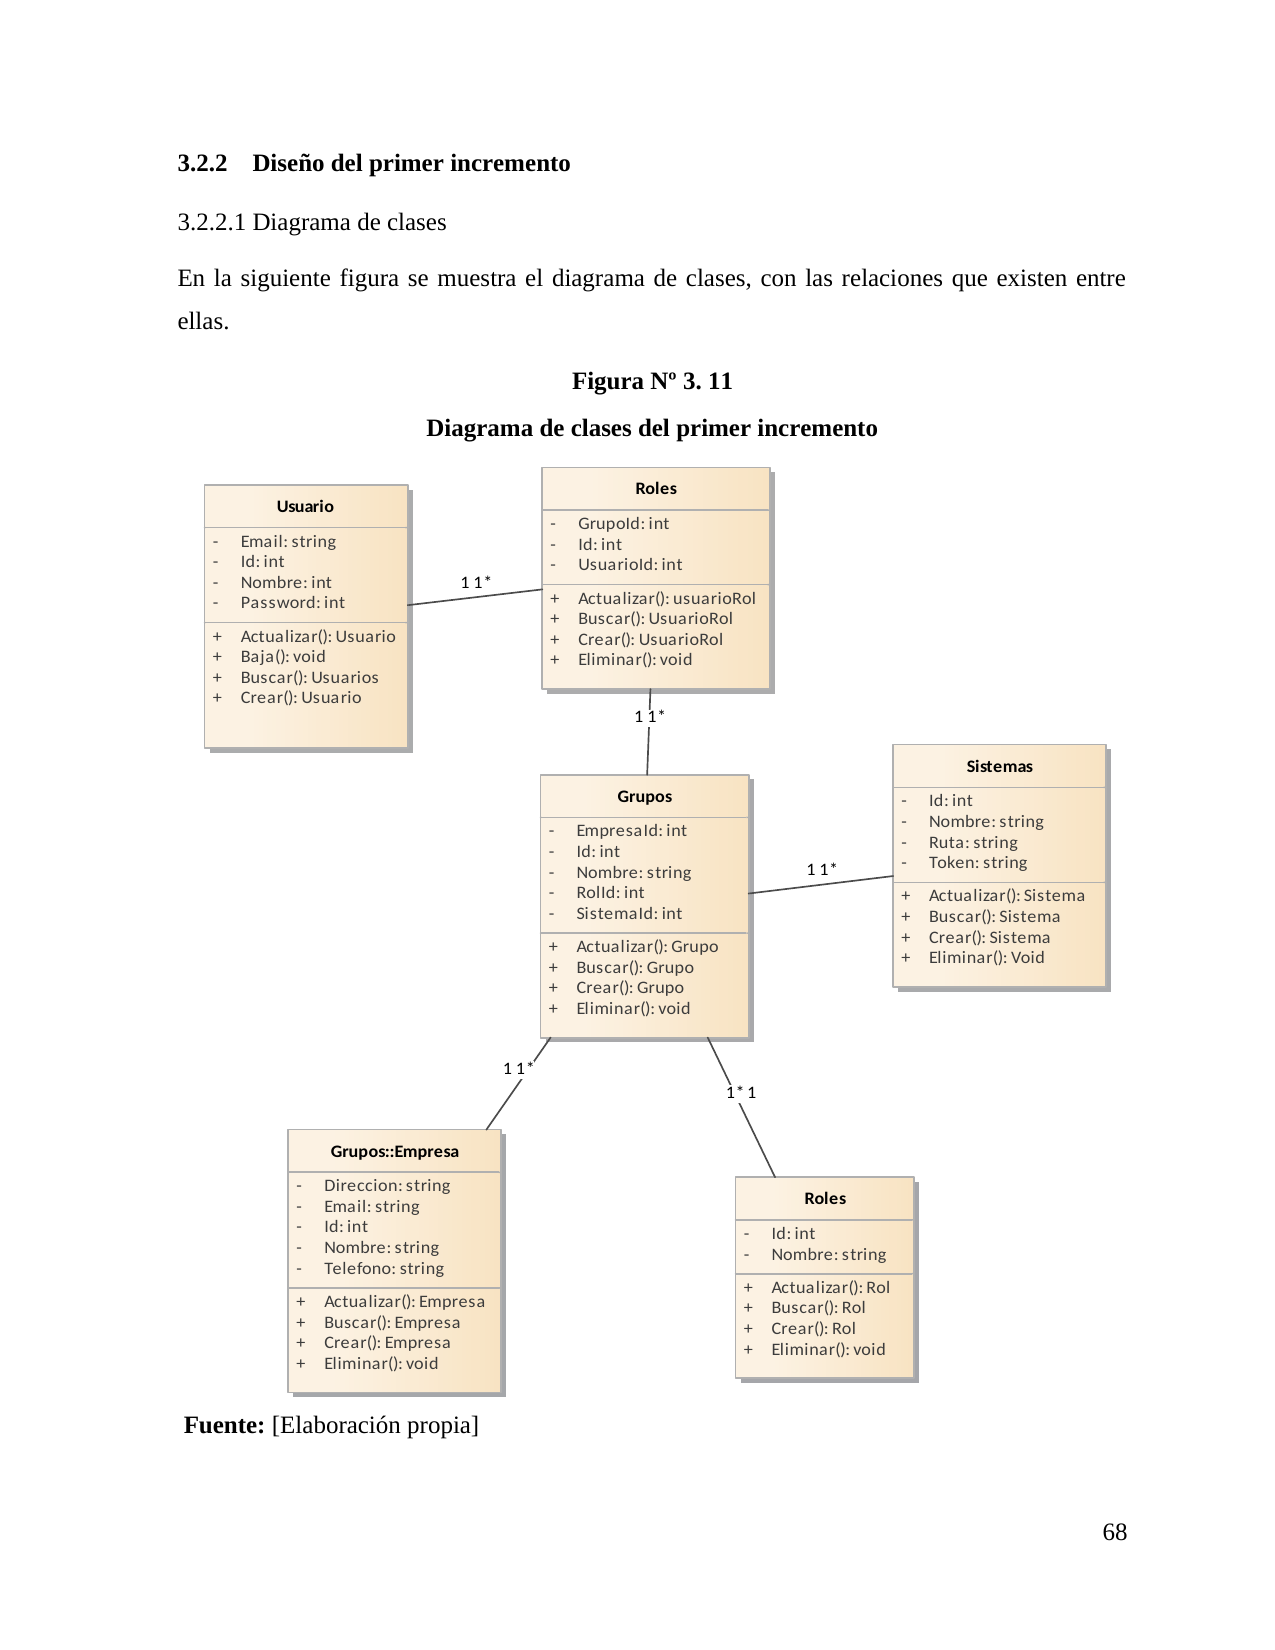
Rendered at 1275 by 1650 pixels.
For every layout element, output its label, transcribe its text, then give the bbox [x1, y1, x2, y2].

subtitle Diagrama de clases [177, 207, 1127, 236]
subtitle Diseño del primer incremento [177, 148, 1127, 176]
subtitle Diagrama de clases del primer incremento [177, 413, 1127, 442]
text En la siguiente figura se muestra el diagrama de clases, con las relaciones que existen entre ellas. [177, 263, 1127, 335]
text Fuente: [Elaboración propia] [177, 1410, 1127, 1439]
subtitle Figura Nº 3. 11 [177, 366, 1127, 395]
